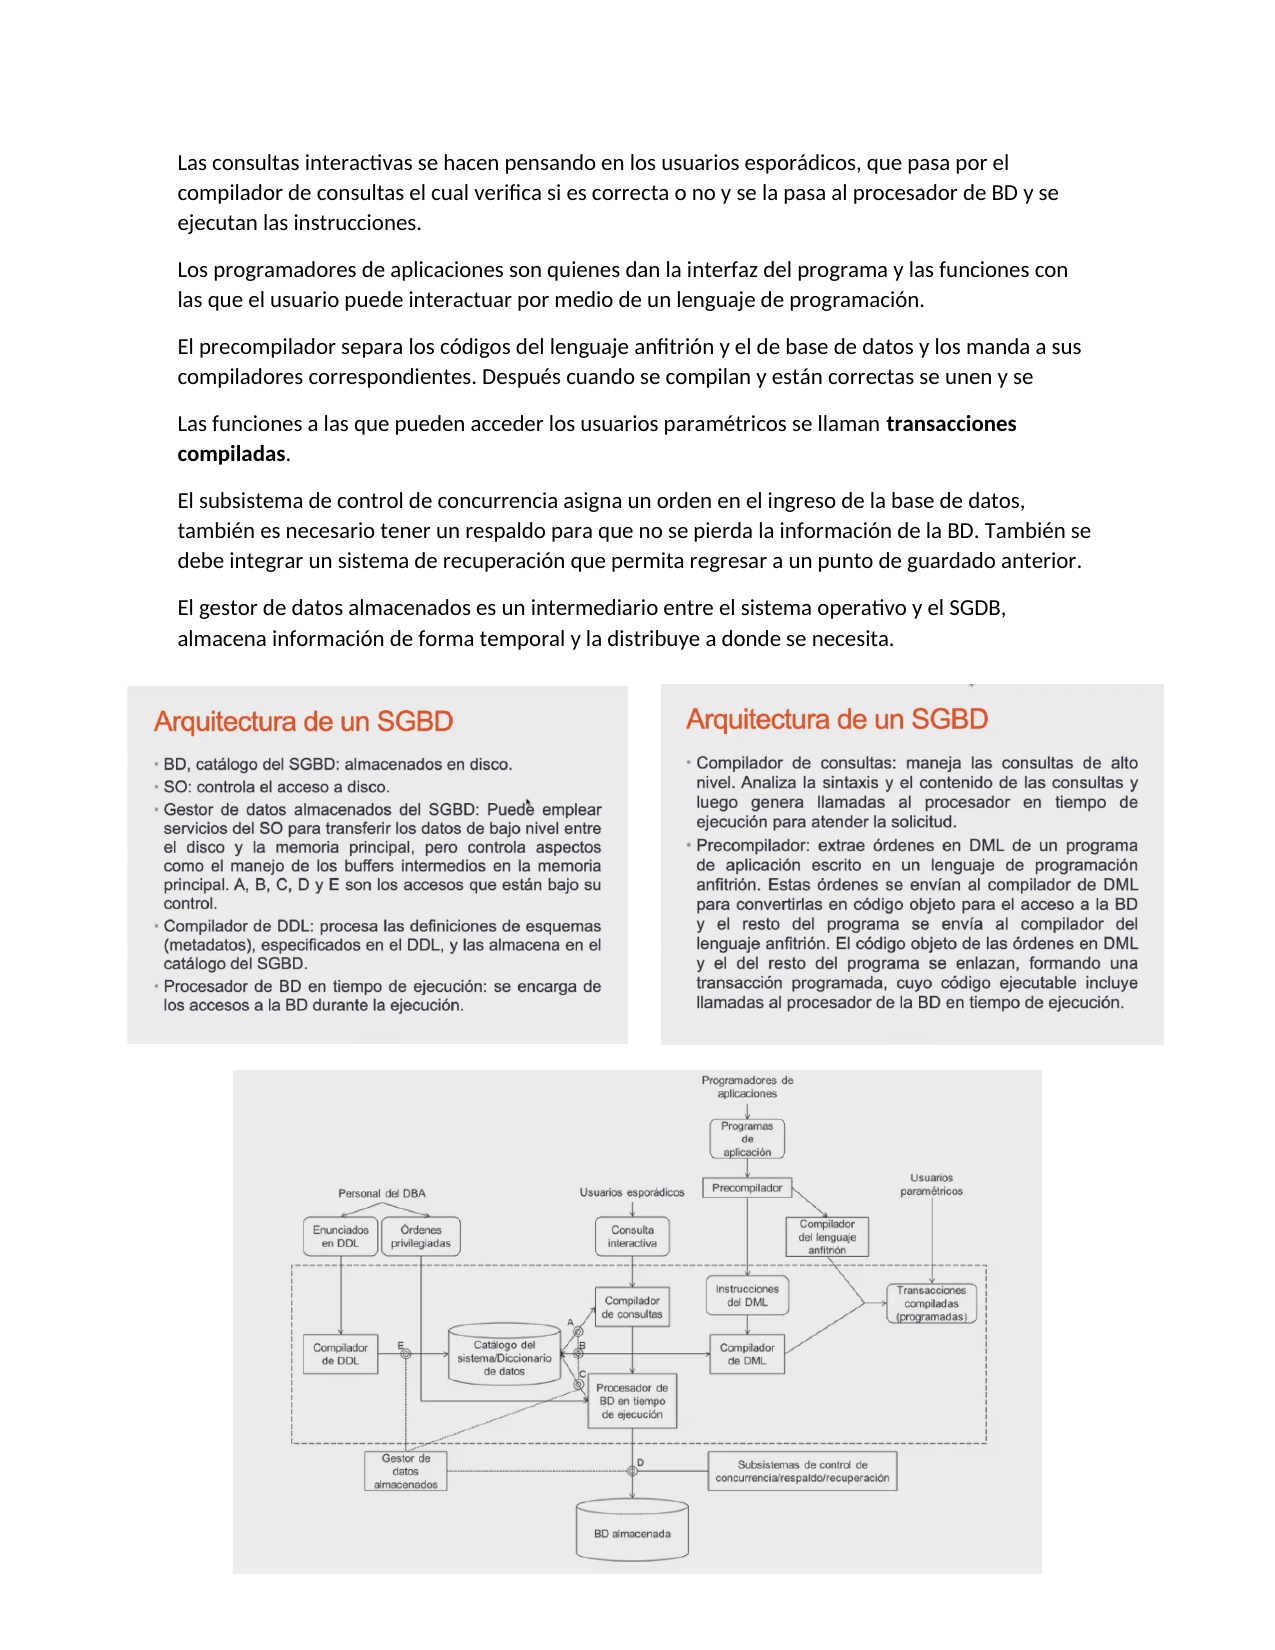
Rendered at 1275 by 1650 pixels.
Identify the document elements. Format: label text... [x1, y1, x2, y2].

text El subsistema de control de concurrencia asigna un orden en el ingreso de la base de datos, también es necesario tener un respaldo para que no se pierda la información de la BD. También se debe integrar un sistema de recuperación que permita regresar a un punto de guardado anterior. [177, 486, 1098, 574]
text Las consultas interactivas se hacen pensando en los usuarios esporádicos, que pasa por el compilador de consultas el cual verifica si es correcta o no y se la pasa al procesador de BD y se ejecutan las instrucciones. [177, 148, 1098, 236]
text El precompilador separa los códigos del lenguaje anfitrión y el de base de datos y los manda a sus compiladores correspondientes. Después cuando se compilan y están correctas se unen y se [177, 332, 1098, 390]
picture [127, 686, 628, 1044]
text El gestor de datos almacenados es un intermediario entre el sistema operativo y el SGDB, almacena información de forma temporal y la distribuye a donde se necesita. [177, 593, 1098, 652]
text Los programadores de aplicaciones son quienes dan la interfaz del programa y las funciones con las que el usuario puede interactuar por medio de un lenguaje de programación. [177, 255, 1098, 313]
picture [661, 684, 1164, 1045]
text Las funciones a las que pueden acceder los usuarios paramétricos se llaman transacciones compiladas. [177, 409, 1098, 467]
picture [232, 1070, 1043, 1574]
